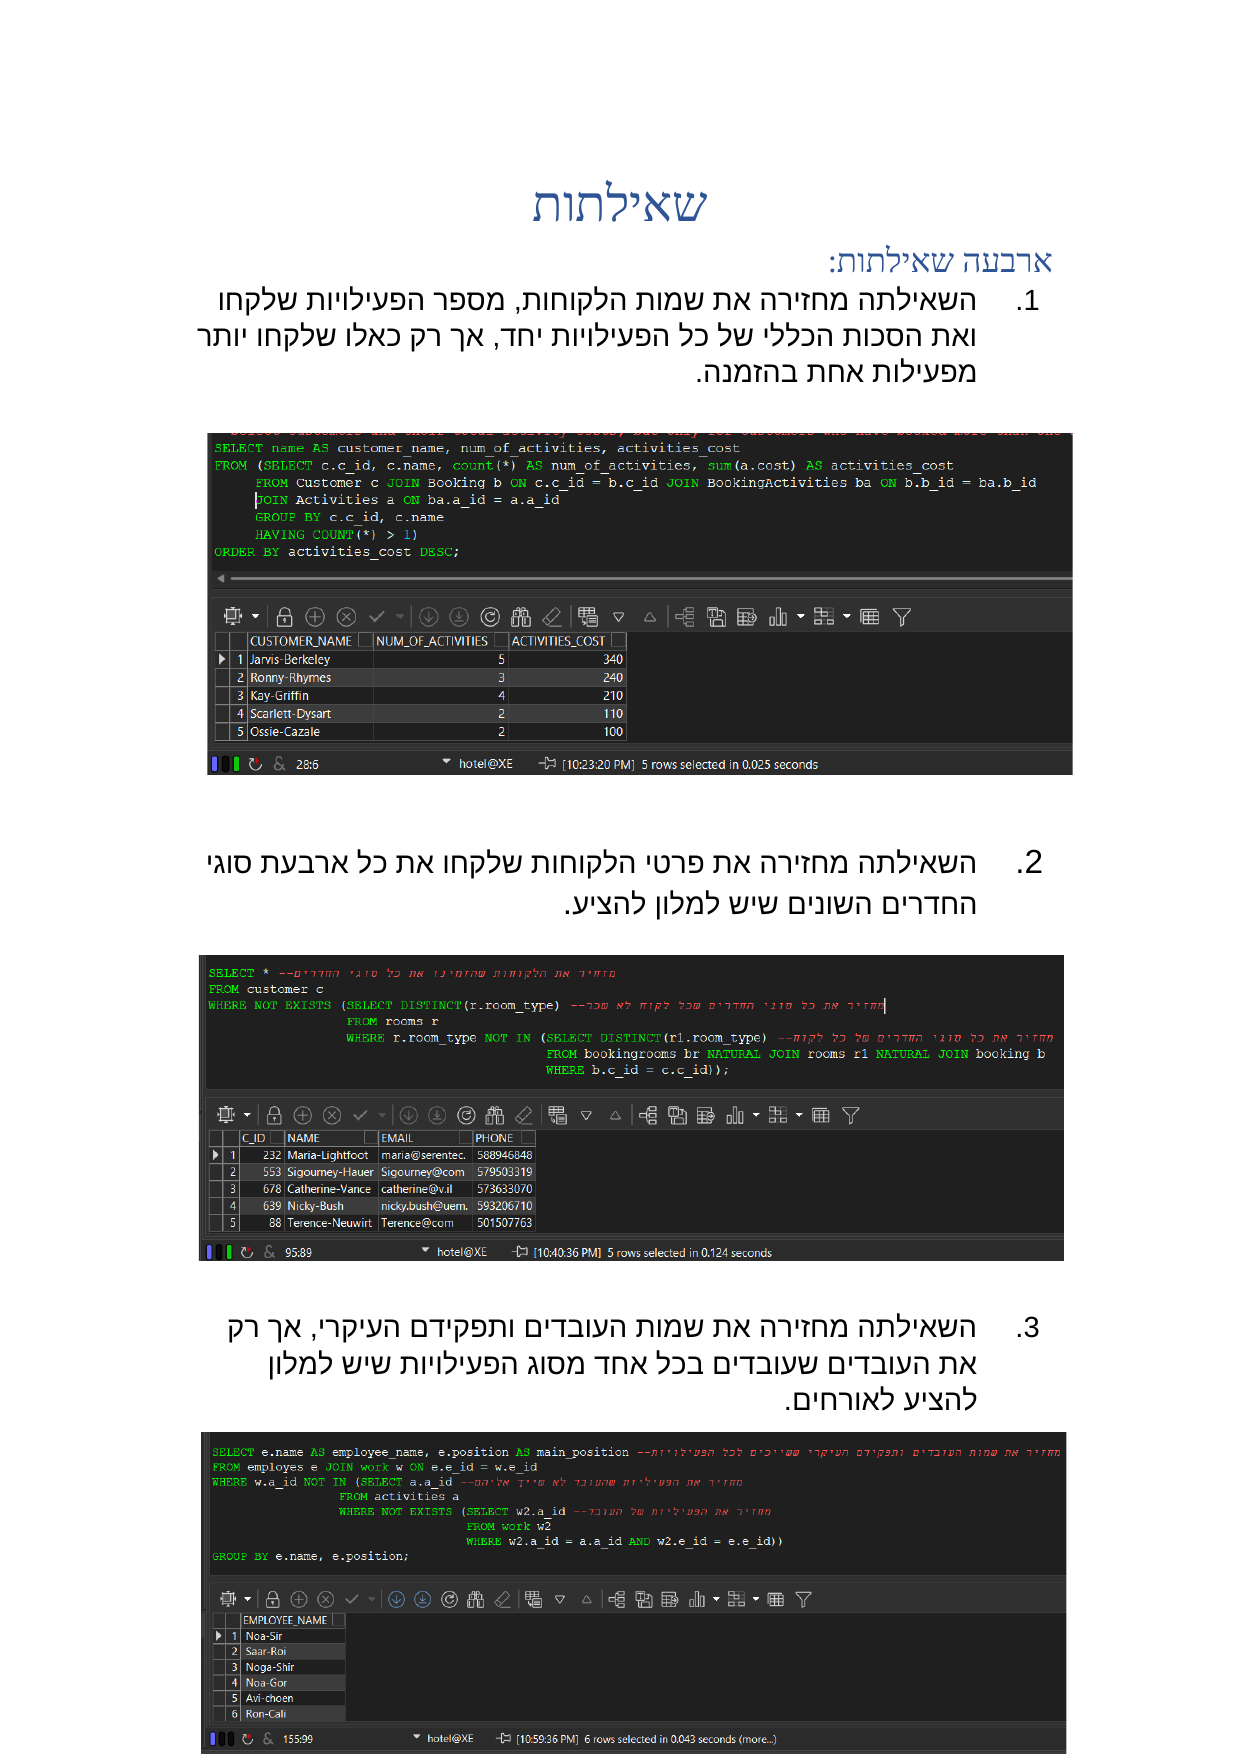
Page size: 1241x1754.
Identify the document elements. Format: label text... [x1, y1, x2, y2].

subtitle שאילתות [187, 175, 1053, 232]
picture [201, 1432, 1067, 1754]
picture [198, 955, 1064, 1261]
subtitle ארבעה שאילתות: [187, 241, 1053, 279]
list השאילתה מחזירה את פרטי הלקוחות שלקחו את כל ארבעת סוגי החדרים השונים שיש למלון להציע. [187, 842, 1015, 922]
picture [207, 433, 1073, 775]
list השאילתה מחזירה את שמות העובדים ותפקידם העיקרי, אך רק את העובדים שעובדים בכל אחד מסוג הפעילויות שיש למלון להציע לאורחים. [187, 1311, 1015, 1416]
list השאילתה מחזירה את שמות הלקוחות, מספר הפעילויות שלקחו ואת הסכות הכללי של כל הפעילויות יחד, אך רק כאלו שלקחו יותר מפעילות אחת בהזמנה. [187, 283, 1015, 388]
